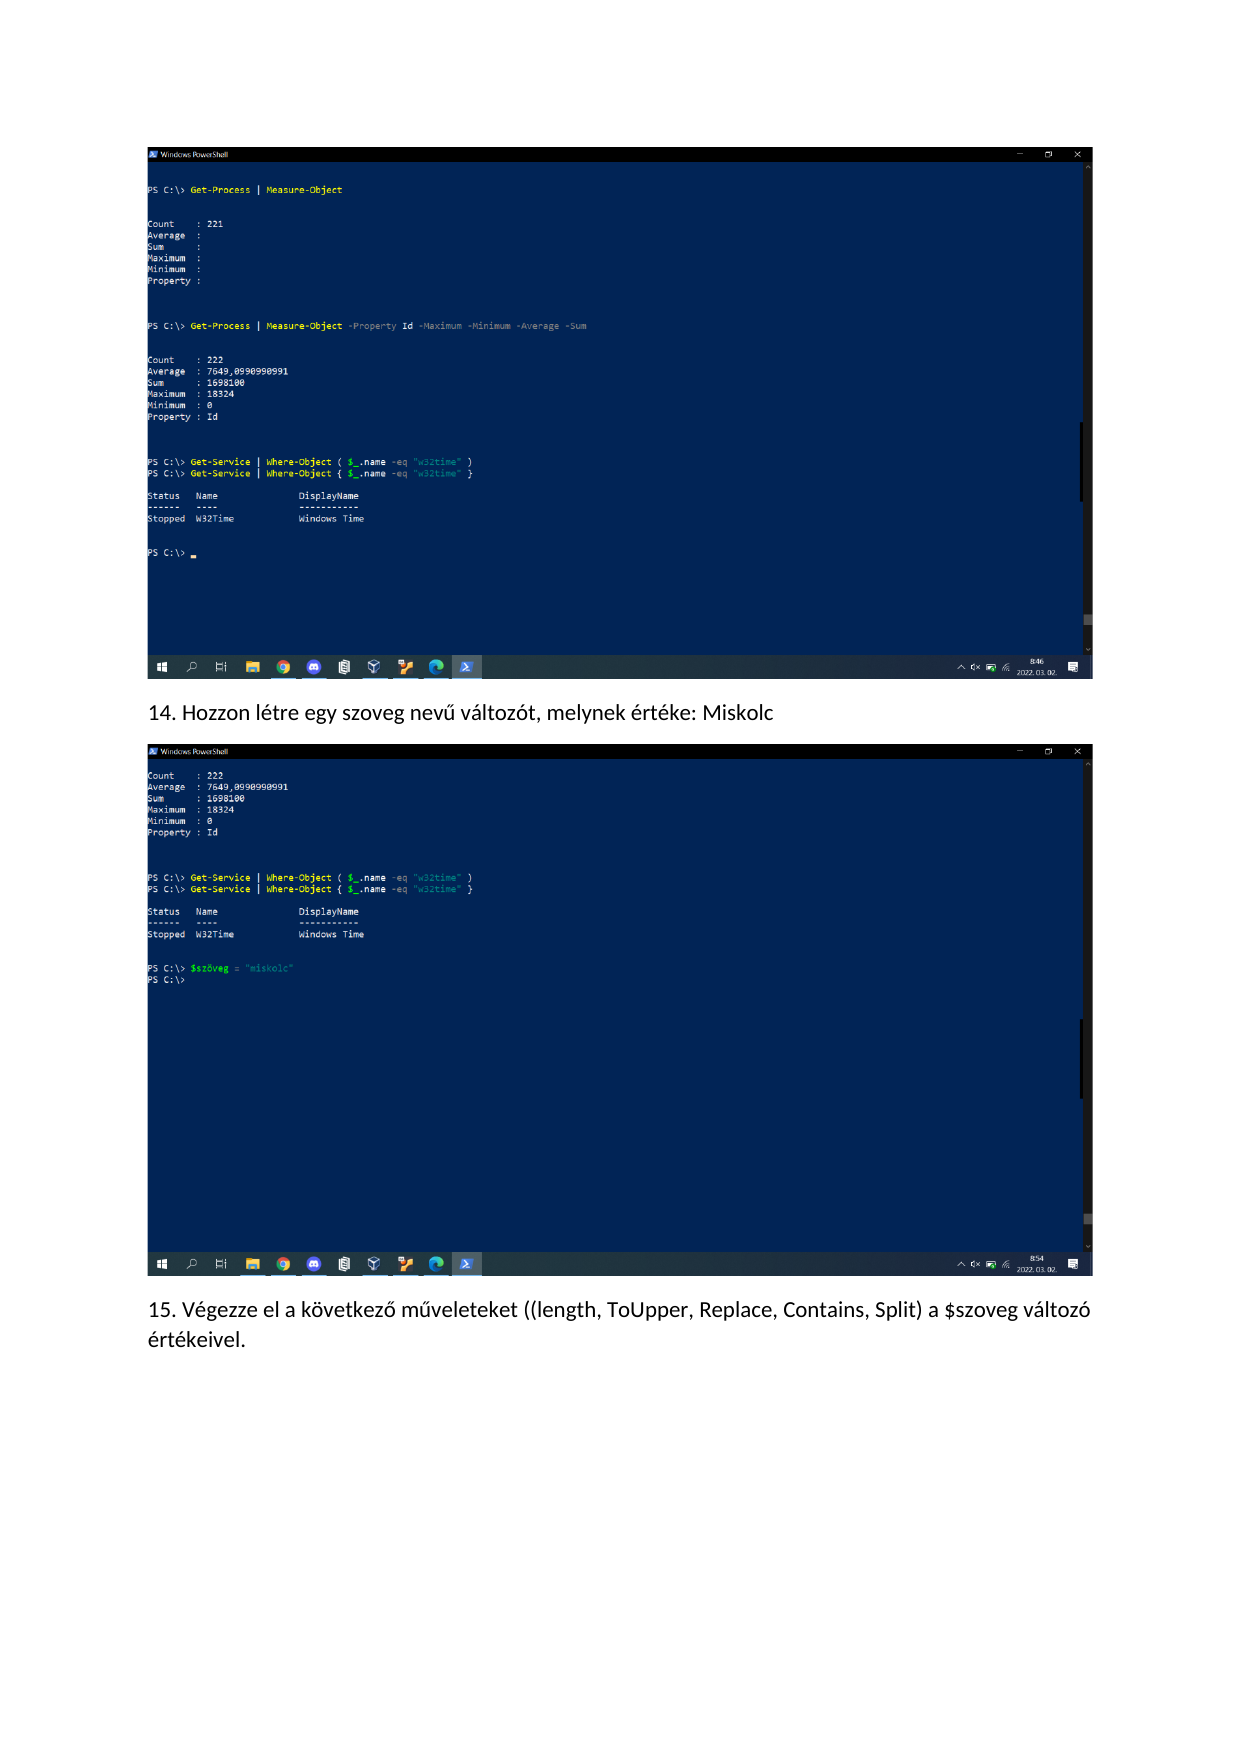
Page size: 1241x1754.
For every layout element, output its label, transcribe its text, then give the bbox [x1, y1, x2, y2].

text 15. Végezze el a következő műveleteket ((length, ToUpper, Replace, Contains, Split) a $szoveg változó értékeivel. [148, 1295, 1093, 1353]
picture [147, 147, 1093, 679]
text 14. Hozzon létre egy szoveg nevű változót, melynek értéke: Miskolc [148, 698, 1093, 726]
picture [147, 744, 1093, 1276]
